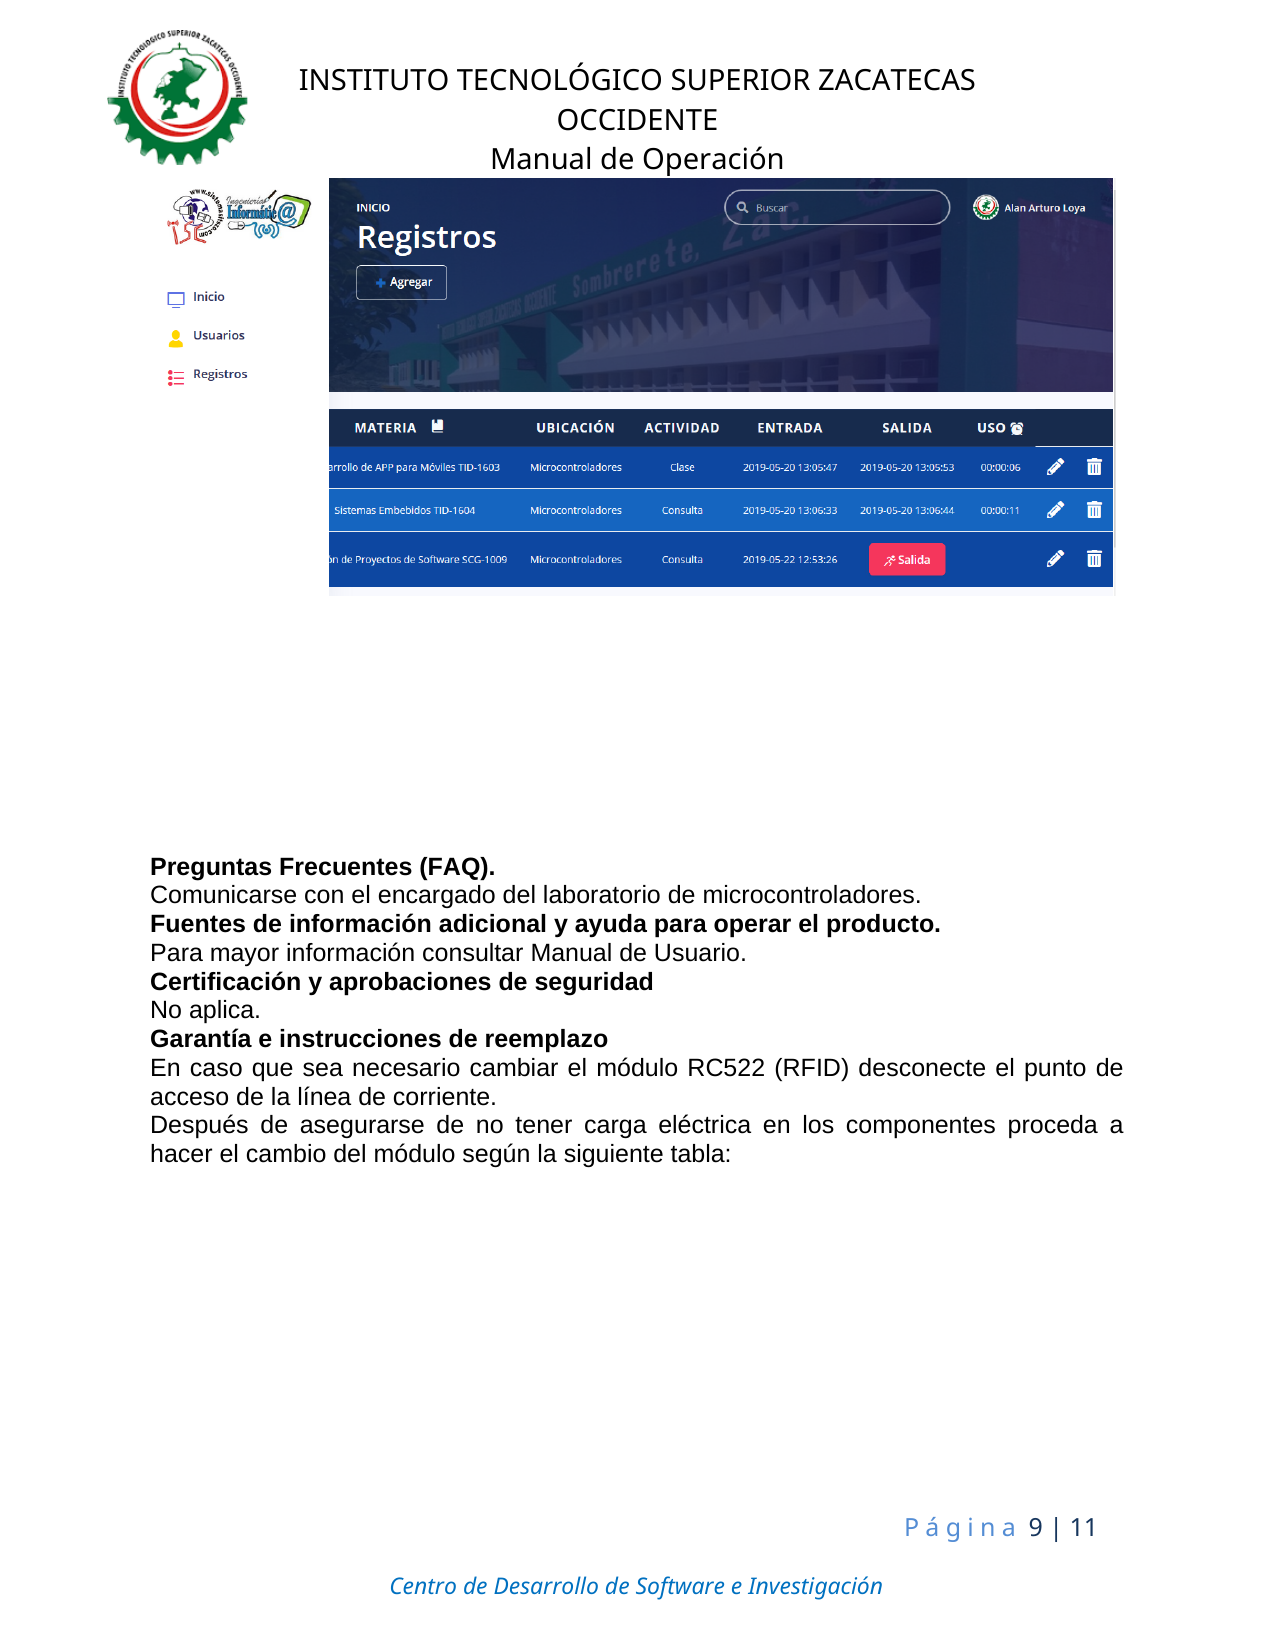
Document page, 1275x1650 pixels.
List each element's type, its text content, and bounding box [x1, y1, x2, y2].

text Fuentes de información adicional y ayuda para operar el producto. [150, 909, 1125, 938]
text Para mayor información consultar Manual de Usuario. [150, 938, 1125, 967]
text Garantía e instrucciones de reemplazo [150, 1024, 1125, 1053]
picture [150, 178, 1116, 596]
text Certificación y aprobaciones de seguridad [150, 967, 1125, 995]
text Preguntas Frecuentes (FAQ). [150, 852, 1125, 880]
text Comunicarse con el encargado del laboratorio de microcontroladores. [150, 880, 1125, 909]
text Después de asegurarse de no tener carga eléctrica en los componentes proceda a hacer el cambio del módulo según la siguiente tabla: [150, 1110, 1125, 1168]
picture [107, 30, 248, 165]
text No aplica. [150, 995, 1125, 1024]
text En caso que sea necesario cambiar el módulo RC522 (RFID) desconecte el punto de acceso de la línea de corriente. [150, 1053, 1125, 1110]
